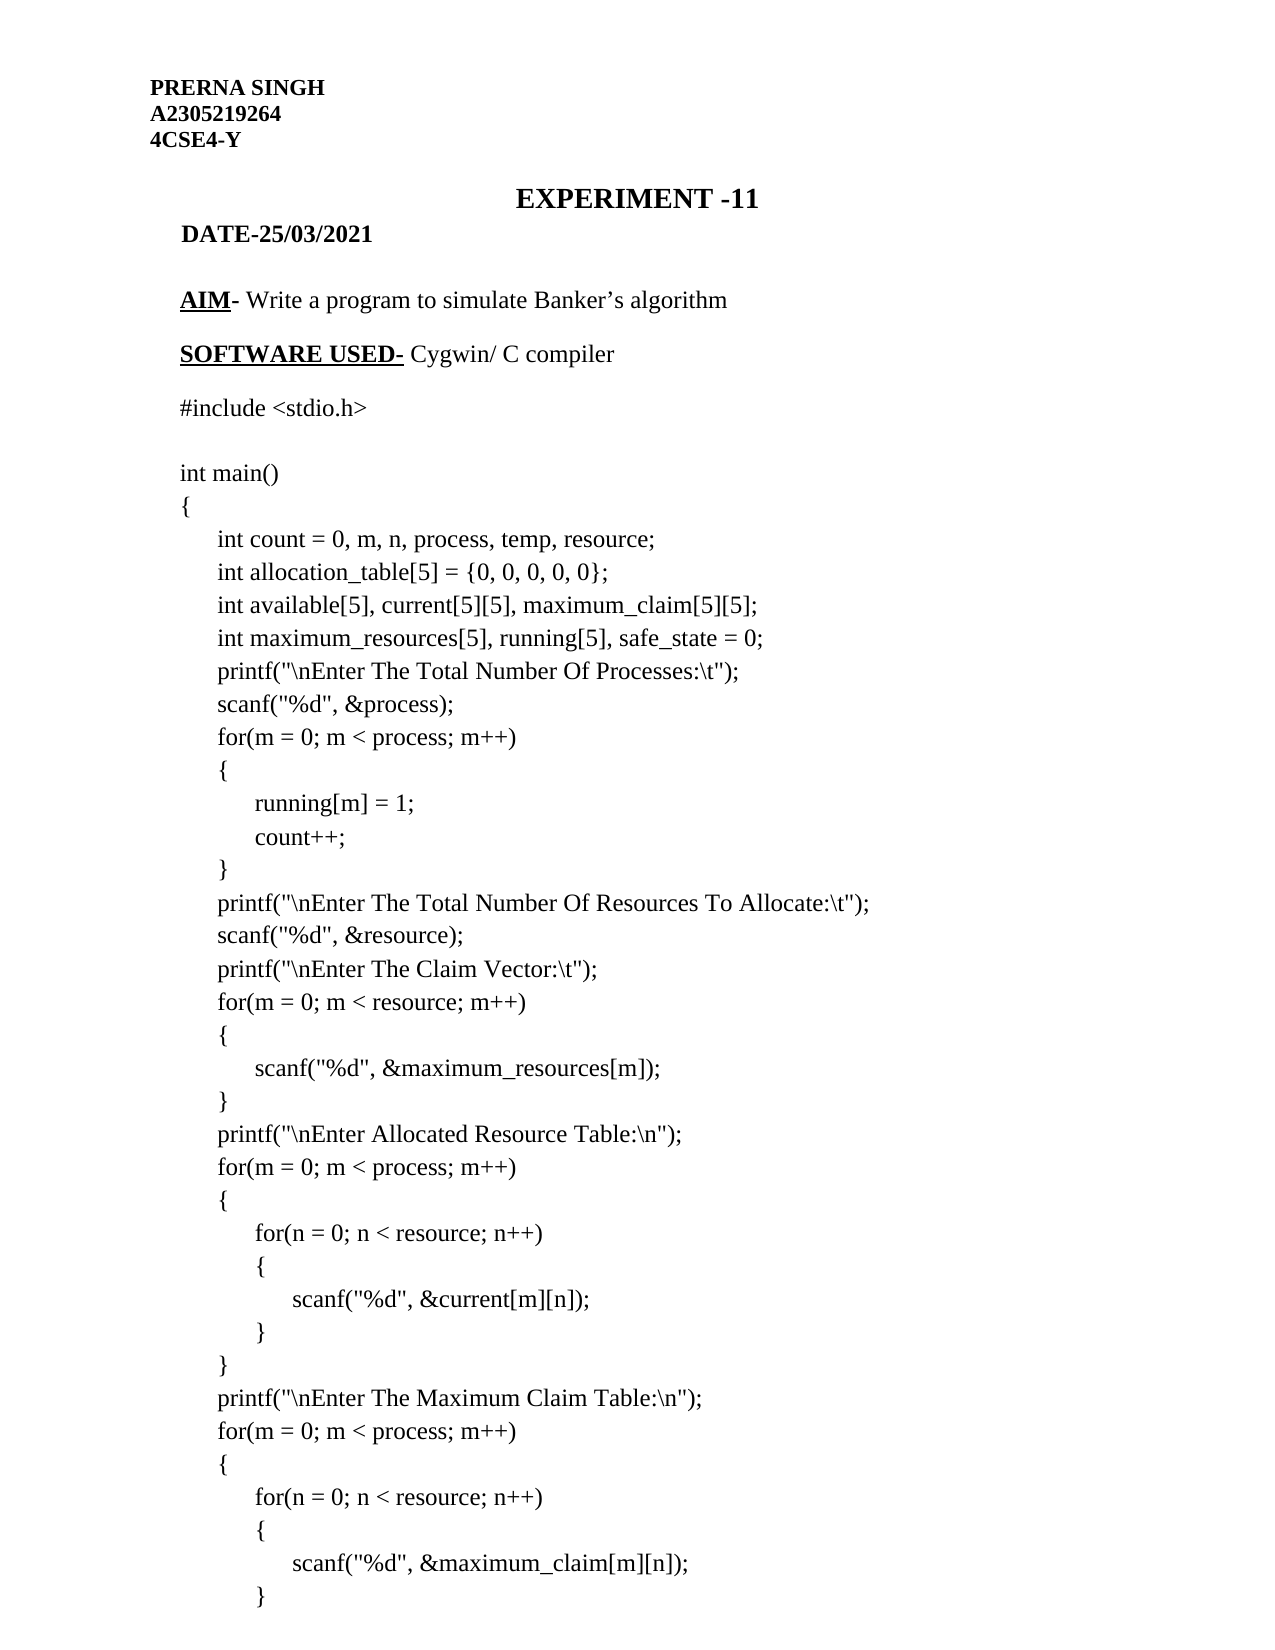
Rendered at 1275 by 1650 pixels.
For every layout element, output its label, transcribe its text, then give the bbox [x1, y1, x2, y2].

text DATE-25/03/2021 [150, 219, 1125, 248]
text { [150, 491, 1125, 520]
text scanf("%d", &maximum_claim[m][n]); [150, 1548, 1125, 1577]
text int available[5], current[5][5], maximum_claim[5][5]; [150, 590, 1125, 619]
text EXPERIMENT -11 [150, 181, 1125, 214]
text for(m = 0; m < process; m++) [150, 1152, 1125, 1181]
text scanf("%d", &maximum_resources[m]); [150, 1053, 1125, 1081]
text for(n = 0; n < resource; n++) [150, 1218, 1125, 1247]
text { [150, 1251, 1125, 1279]
text } [150, 854, 1125, 883]
text } [150, 1317, 1125, 1346]
text for(m = 0; m < resource; m++) [150, 987, 1125, 1015]
text #include <stdio.h> [150, 393, 1125, 422]
text int main() [150, 458, 1125, 487]
text printf("\nEnter The Claim Vector:\t"); [150, 954, 1125, 982]
text AIM- Write a program to simulate Banker’s algorithm [150, 285, 1125, 314]
text { [150, 1515, 1125, 1544]
text scanf("%d", &resource); [150, 921, 1125, 949]
text printf("\nEnter The Total Number Of Resources To Allocate:\t"); [150, 888, 1125, 916]
text scanf("%d", &process); [150, 689, 1125, 718]
text { [150, 1020, 1125, 1048]
text printf("\nEnter The Total Number Of Processes:\t"); [150, 656, 1125, 685]
text for(m = 0; m < process; m++) [150, 1416, 1125, 1445]
text } [150, 1086, 1125, 1114]
text running[m] = 1; [150, 788, 1125, 817]
text printf("\nEnter Allocated Resource Table:\n"); [150, 1119, 1125, 1147]
text { [150, 756, 1125, 784]
text { [150, 1449, 1125, 1478]
text count++; [150, 822, 1125, 850]
text int maximum_resources[5], running[5], safe_state = 0; [150, 623, 1125, 652]
text { [150, 1185, 1125, 1213]
text printf("\nEnter The Maximum Claim Table:\n"); [150, 1383, 1125, 1412]
text scanf("%d", &current[m][n]); [150, 1284, 1125, 1313]
text SOFTWARE USED- Cygwin/ C compiler [150, 339, 1125, 368]
text } [150, 1581, 1125, 1610]
text for(n = 0; n < resource; n++) [150, 1482, 1125, 1511]
text int allocation_table[5] = {0, 0, 0, 0, 0}; [150, 557, 1125, 586]
text int count = 0, m, n, process, temp, resource; [150, 524, 1125, 553]
text for(m = 0; m < process; m++) [150, 722, 1125, 751]
text } [150, 1350, 1125, 1379]
